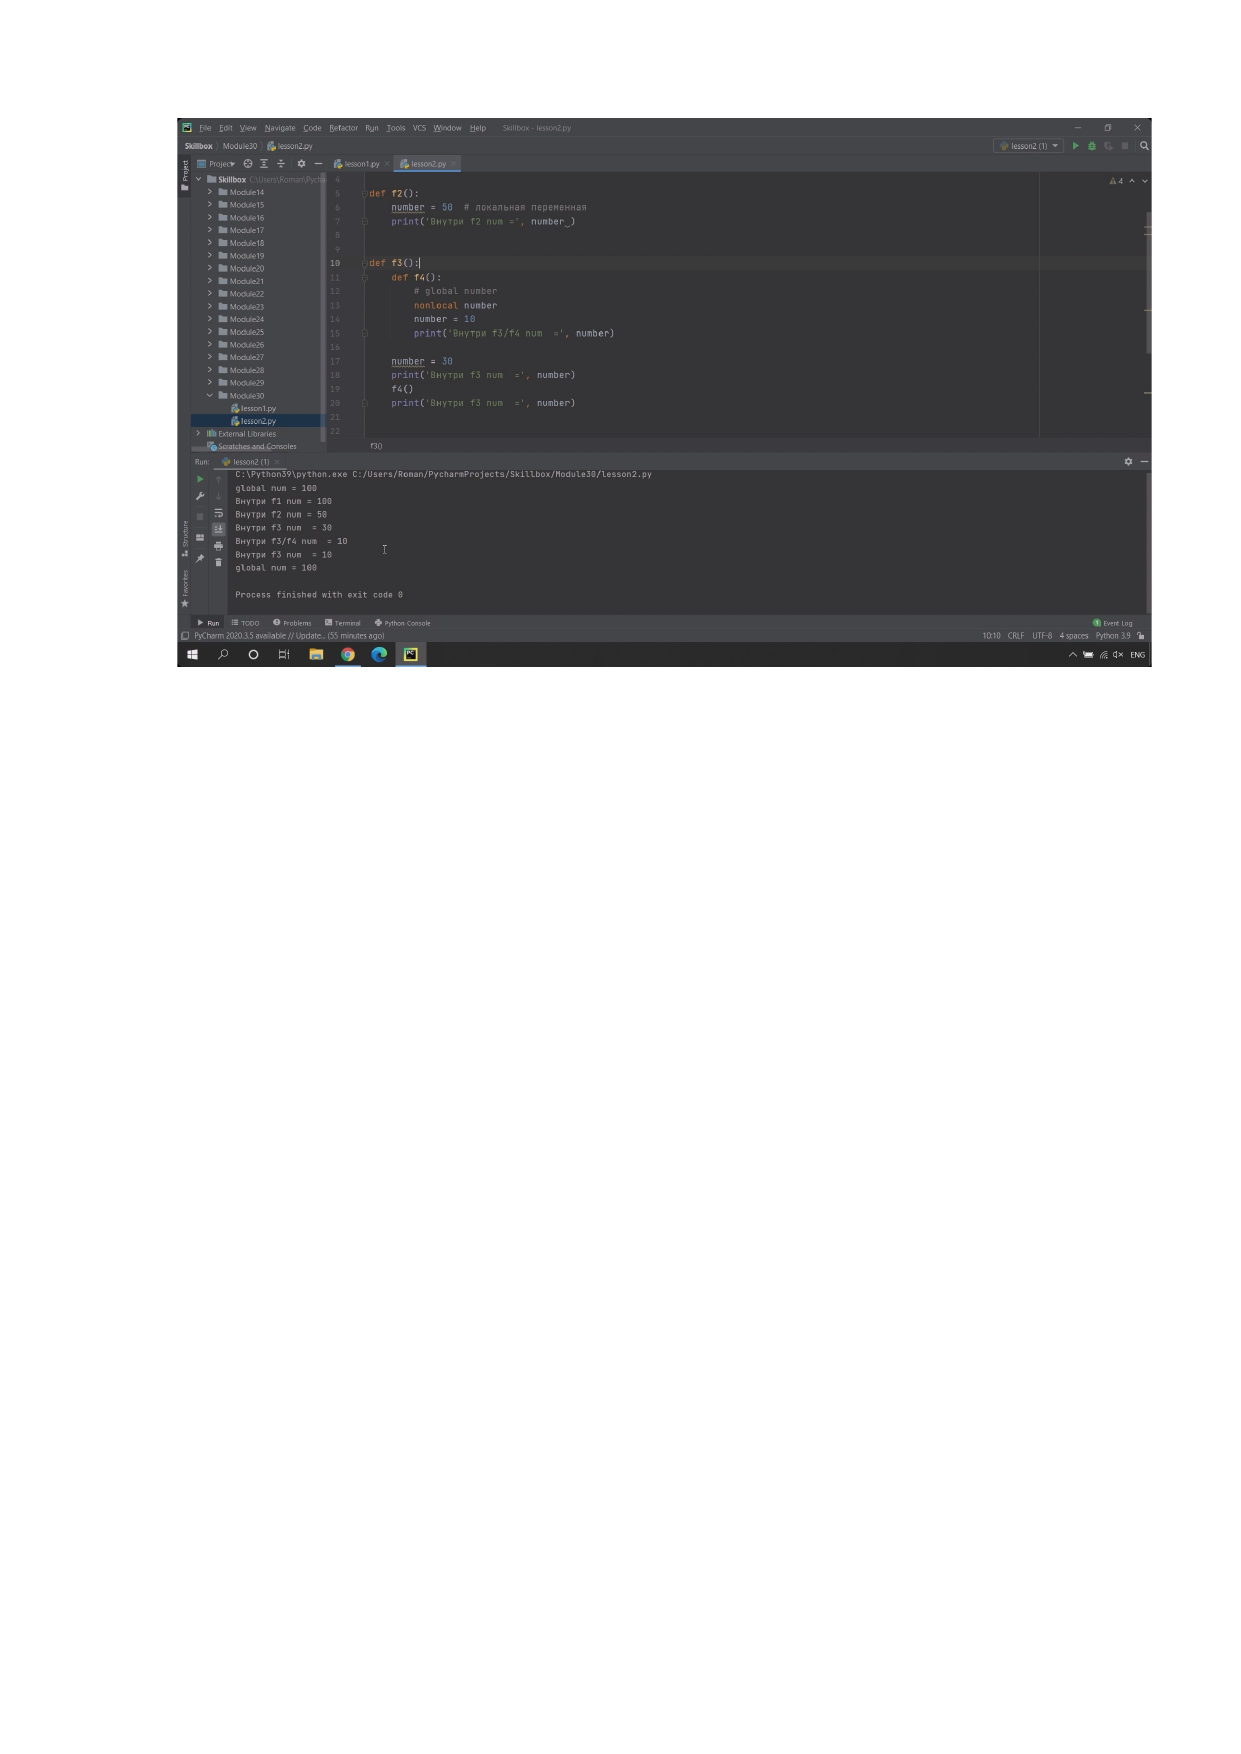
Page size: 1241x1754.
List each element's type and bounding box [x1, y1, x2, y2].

picture [177, 118, 1152, 667]
